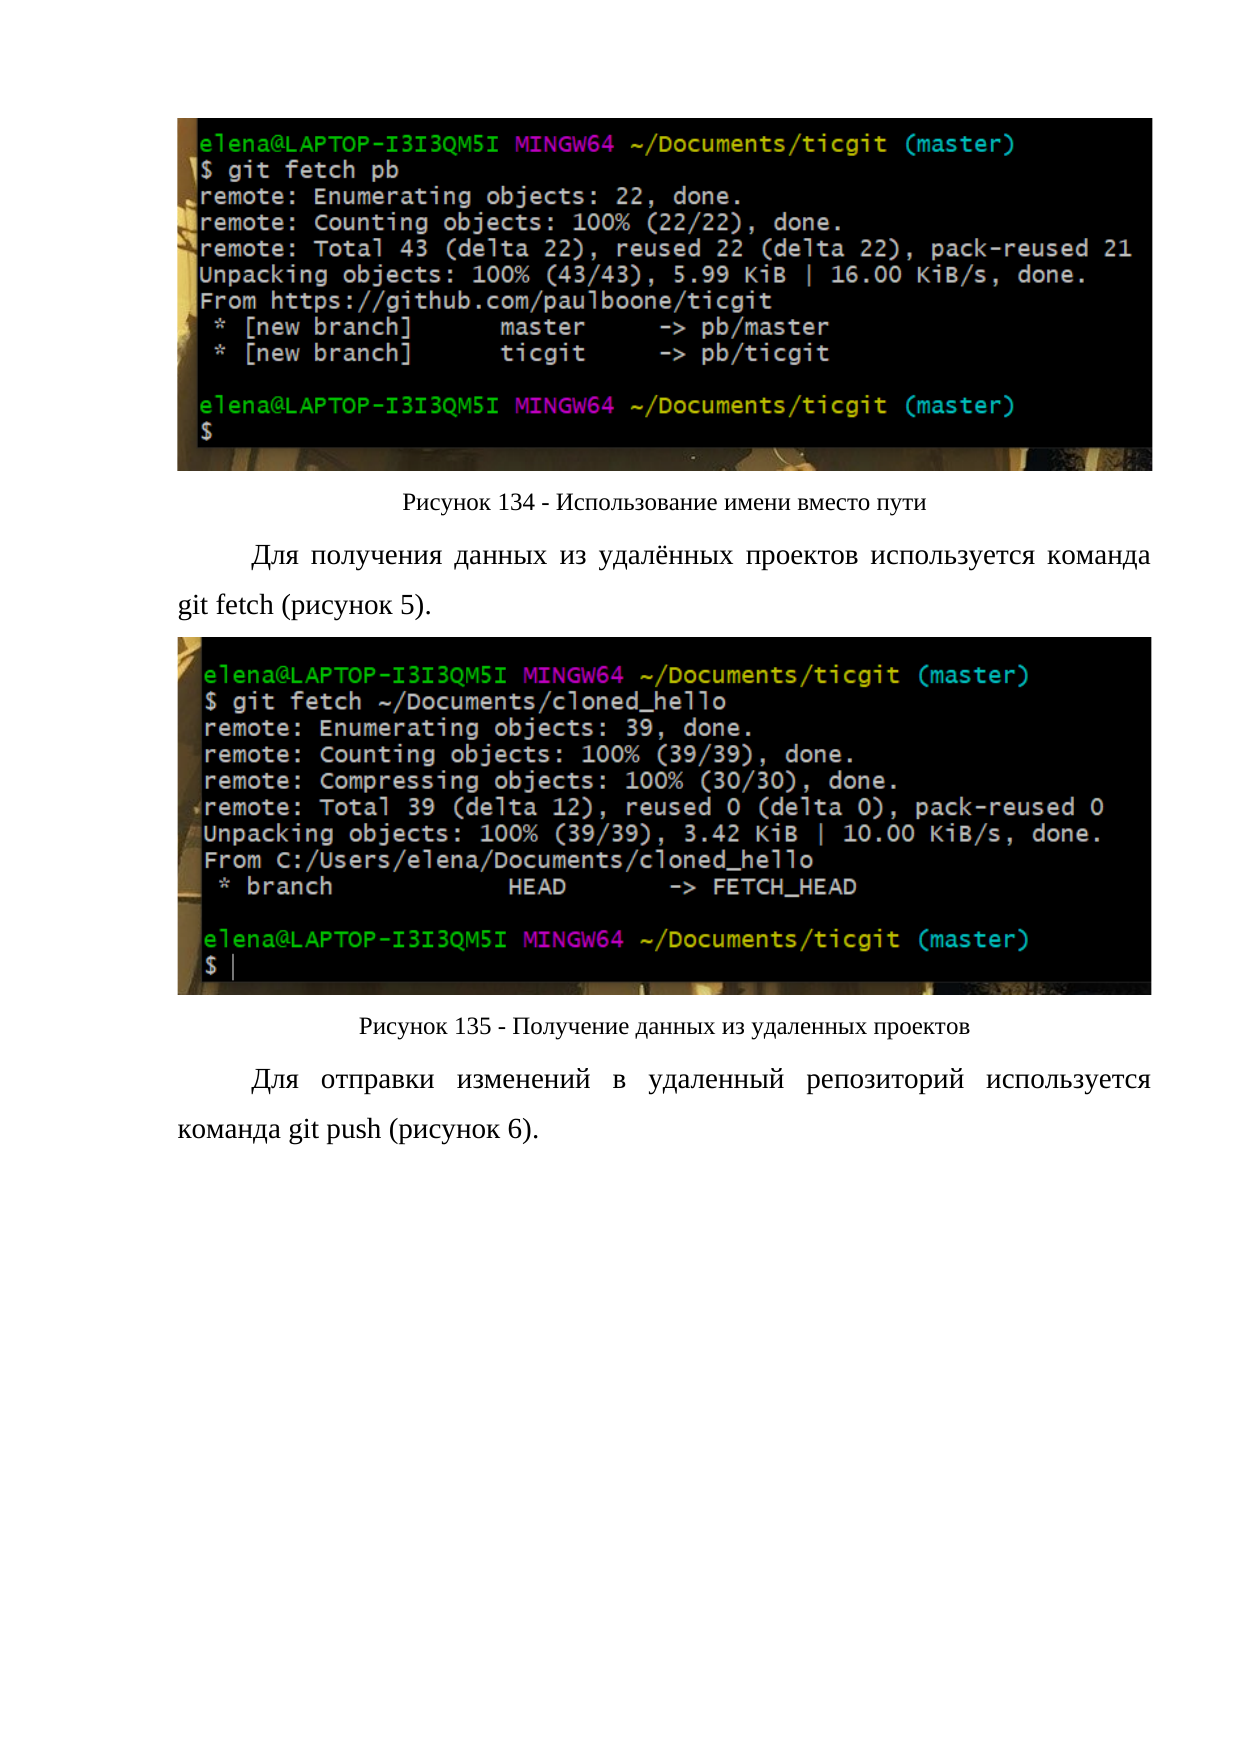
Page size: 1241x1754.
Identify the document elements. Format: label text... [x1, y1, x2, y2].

text Рисунок 135 - Получение данных из удаленных проектов [177, 1011, 1152, 1040]
picture [177, 637, 1152, 995]
text Рисунок 134 - Использование имени вместо пути [177, 487, 1152, 516]
text Для отправки изменений в удаленный репозиторий используется команда git push (рисунок 6). [177, 1061, 1152, 1145]
text Для получения данных из удалённых проектов используется команда git fetch (рисунок 5). [177, 537, 1152, 621]
picture [177, 118, 1153, 471]
